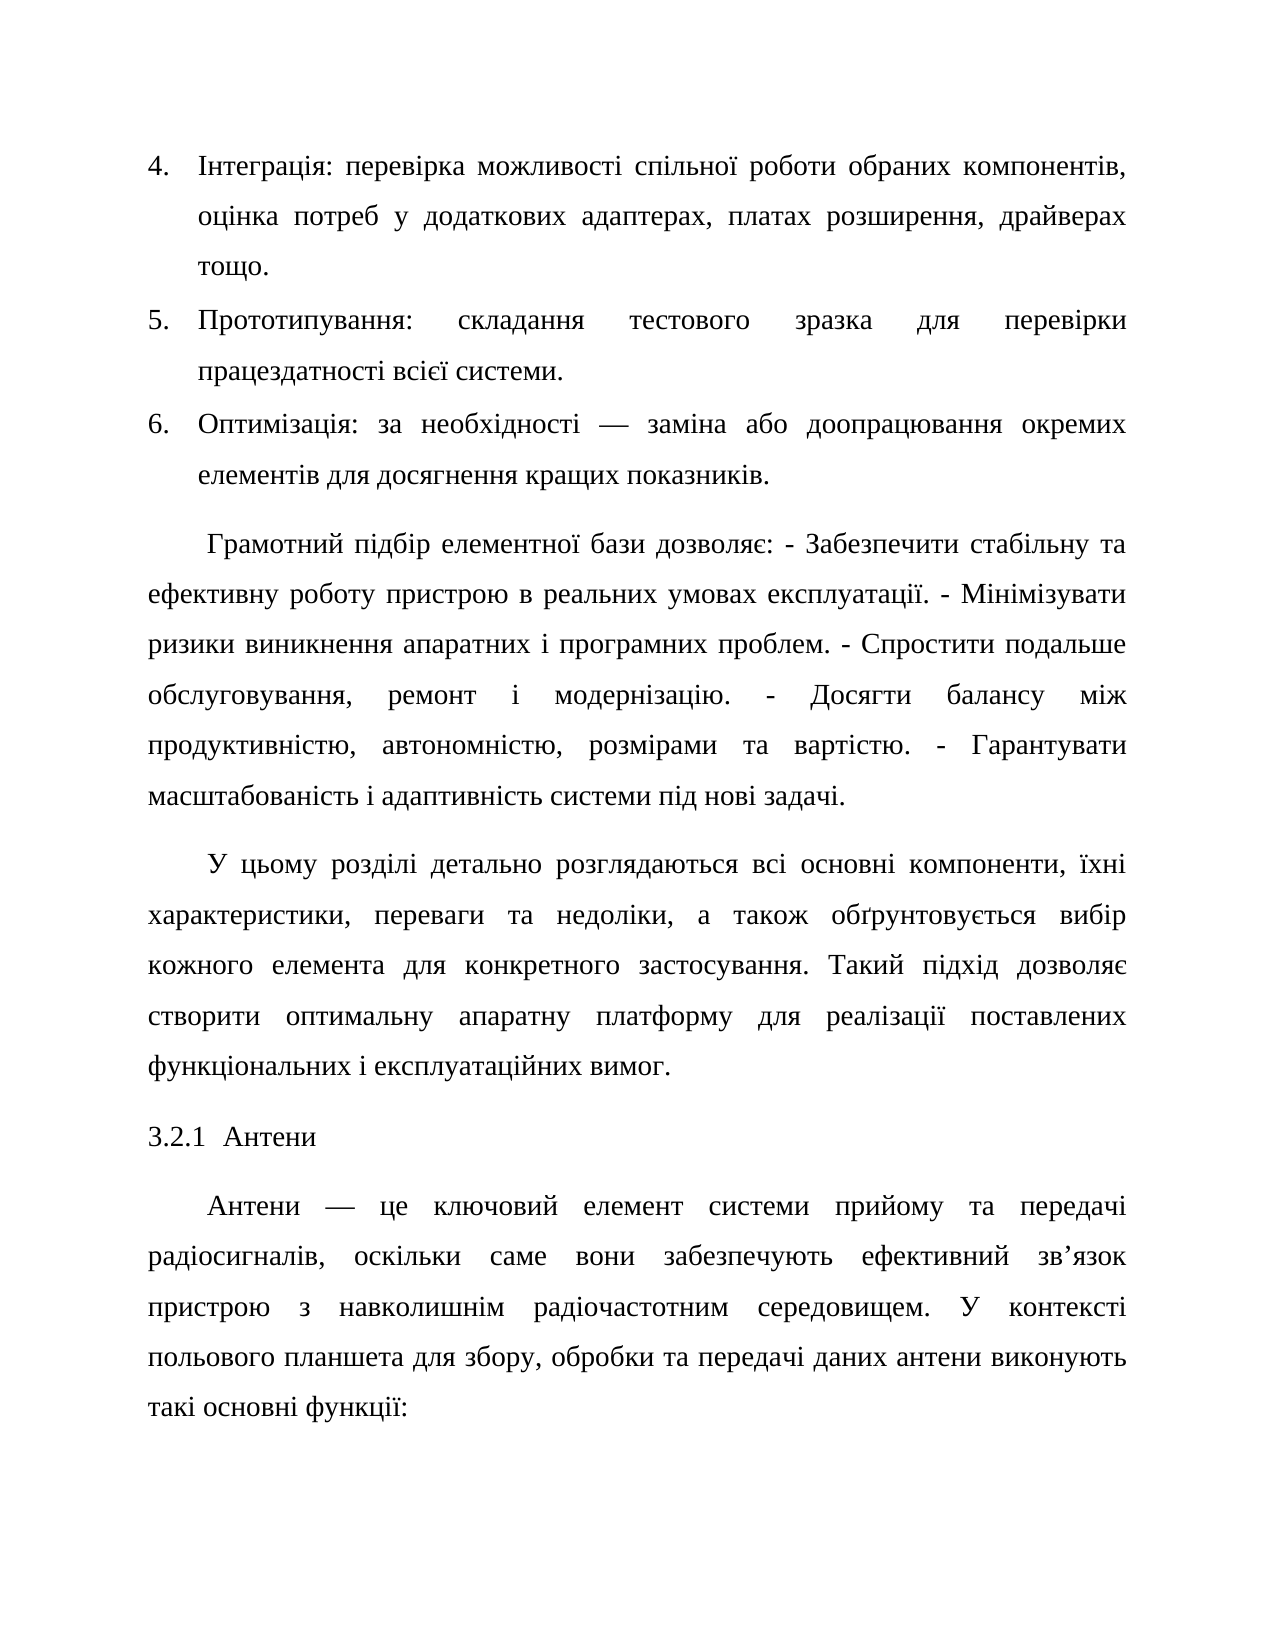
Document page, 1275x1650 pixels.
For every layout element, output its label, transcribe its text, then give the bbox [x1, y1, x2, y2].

list Прототипування: складання тестового зразка для перевірки працездатності всієї системи. [148, 302, 1127, 386]
list Оптимізація: за необхідності — заміна або доопрацювання окремих елементів для досягнення кращих показників. [148, 407, 1127, 491]
subtitle Антени [148, 1119, 1127, 1153]
text У цьому розділі детально розглядаються всі основні компоненти, їхні характеристики, переваги та недоліки, а також обґрунтовується вибір кожного елемента для конкретного застосування. Такий підхід дозволяє створити оптимальну апаратну платформу для реалізації поставлених функціональних і експлуатаційних вимог. [148, 847, 1127, 1081]
list Інтеграція: перевірка можливості спільної роботи обраних компонентів, оцінка потреб у додаткових адаптерах, платах розширення, драйверах тощо. [148, 148, 1127, 282]
text Грамотний підбір елементної бази дозволяє: - Забезпечити стабільну та ефективну роботу пристрою в реальних умовах експлуатації. - Мінімізувати ризики виникнення апаратних і програмних проблем. - Спростити подальше обслуговування, ремонт і модернізацію. - Досягти балансу між продуктивністю, автономністю, розмірами та вартістю. - Гарантувати масштабованість і адаптивність системи під нові задачі. [148, 526, 1127, 811]
text Антени — це ключовий елемент системи прийому та передачі радіосигналів, оскільки саме вони забезпечують ефективний зв’язок пристрою з навколишнім радіочастотним середовищем. У контексті польового планшета для збору, обробки та передачі даних антени виконують такі основні функції: [148, 1188, 1127, 1423]
